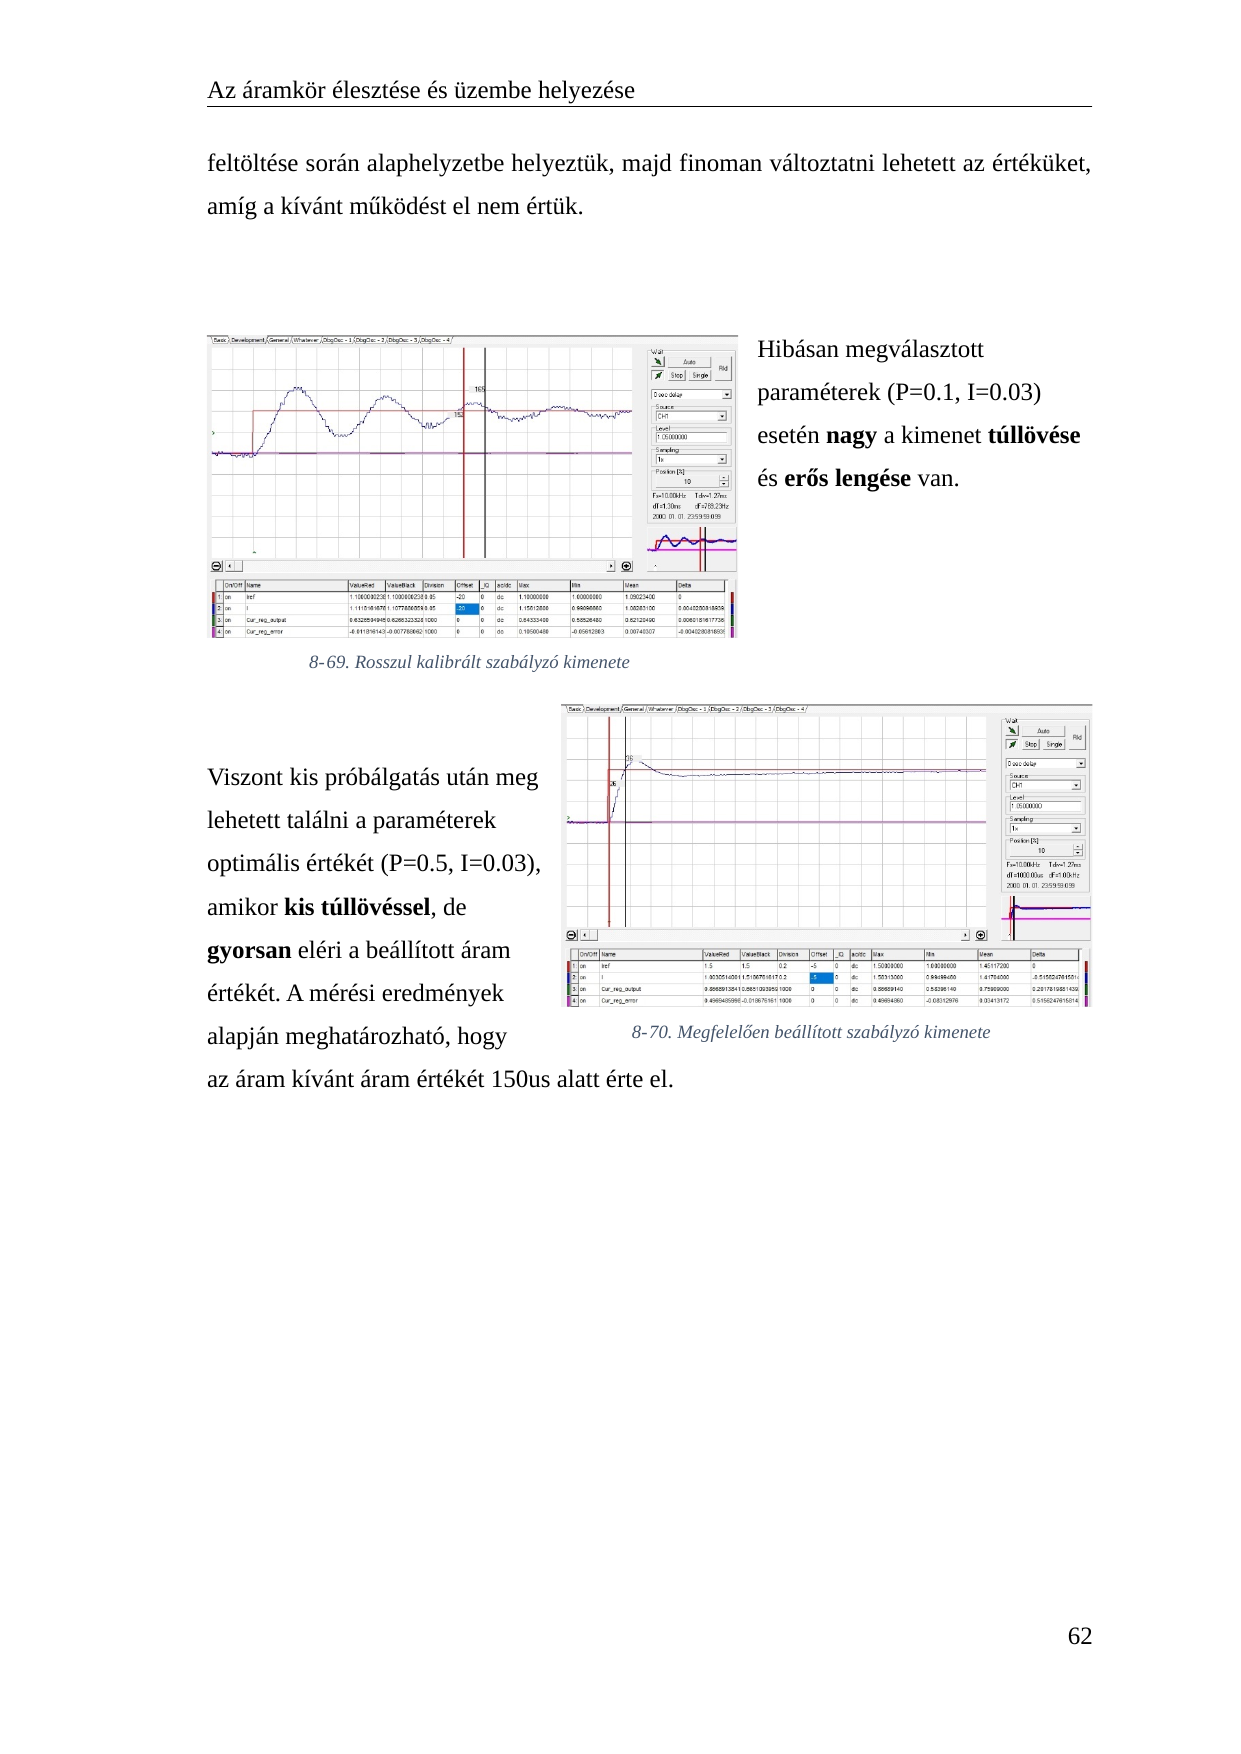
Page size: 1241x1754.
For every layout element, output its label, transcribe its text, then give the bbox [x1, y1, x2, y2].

picture [561, 704, 1093, 1007]
text Hibásan megválasztott paraméterek (P=0.1, I=0.03) esetén nagy a kimenet túllövése és erős lengése van. [207, 334, 1092, 492]
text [207, 148, 1092, 219]
picture [206, 335, 739, 638]
